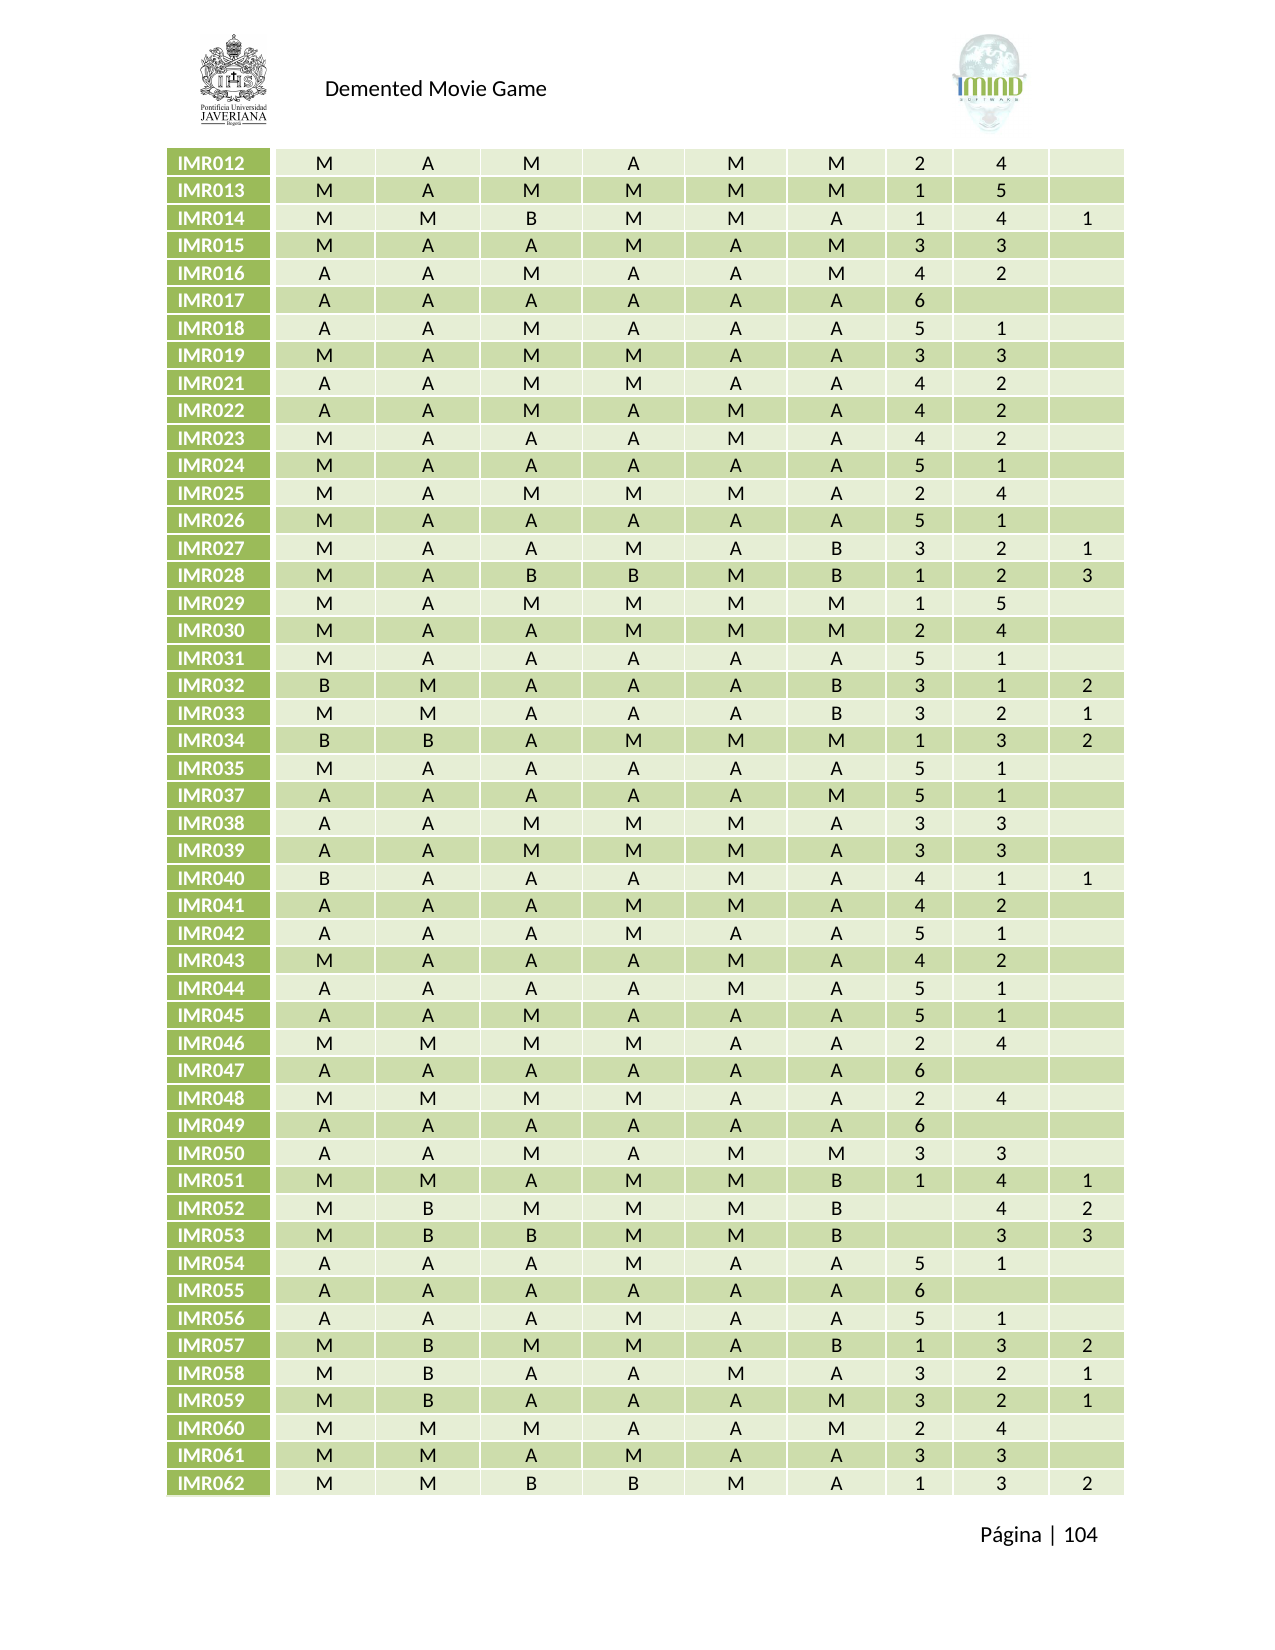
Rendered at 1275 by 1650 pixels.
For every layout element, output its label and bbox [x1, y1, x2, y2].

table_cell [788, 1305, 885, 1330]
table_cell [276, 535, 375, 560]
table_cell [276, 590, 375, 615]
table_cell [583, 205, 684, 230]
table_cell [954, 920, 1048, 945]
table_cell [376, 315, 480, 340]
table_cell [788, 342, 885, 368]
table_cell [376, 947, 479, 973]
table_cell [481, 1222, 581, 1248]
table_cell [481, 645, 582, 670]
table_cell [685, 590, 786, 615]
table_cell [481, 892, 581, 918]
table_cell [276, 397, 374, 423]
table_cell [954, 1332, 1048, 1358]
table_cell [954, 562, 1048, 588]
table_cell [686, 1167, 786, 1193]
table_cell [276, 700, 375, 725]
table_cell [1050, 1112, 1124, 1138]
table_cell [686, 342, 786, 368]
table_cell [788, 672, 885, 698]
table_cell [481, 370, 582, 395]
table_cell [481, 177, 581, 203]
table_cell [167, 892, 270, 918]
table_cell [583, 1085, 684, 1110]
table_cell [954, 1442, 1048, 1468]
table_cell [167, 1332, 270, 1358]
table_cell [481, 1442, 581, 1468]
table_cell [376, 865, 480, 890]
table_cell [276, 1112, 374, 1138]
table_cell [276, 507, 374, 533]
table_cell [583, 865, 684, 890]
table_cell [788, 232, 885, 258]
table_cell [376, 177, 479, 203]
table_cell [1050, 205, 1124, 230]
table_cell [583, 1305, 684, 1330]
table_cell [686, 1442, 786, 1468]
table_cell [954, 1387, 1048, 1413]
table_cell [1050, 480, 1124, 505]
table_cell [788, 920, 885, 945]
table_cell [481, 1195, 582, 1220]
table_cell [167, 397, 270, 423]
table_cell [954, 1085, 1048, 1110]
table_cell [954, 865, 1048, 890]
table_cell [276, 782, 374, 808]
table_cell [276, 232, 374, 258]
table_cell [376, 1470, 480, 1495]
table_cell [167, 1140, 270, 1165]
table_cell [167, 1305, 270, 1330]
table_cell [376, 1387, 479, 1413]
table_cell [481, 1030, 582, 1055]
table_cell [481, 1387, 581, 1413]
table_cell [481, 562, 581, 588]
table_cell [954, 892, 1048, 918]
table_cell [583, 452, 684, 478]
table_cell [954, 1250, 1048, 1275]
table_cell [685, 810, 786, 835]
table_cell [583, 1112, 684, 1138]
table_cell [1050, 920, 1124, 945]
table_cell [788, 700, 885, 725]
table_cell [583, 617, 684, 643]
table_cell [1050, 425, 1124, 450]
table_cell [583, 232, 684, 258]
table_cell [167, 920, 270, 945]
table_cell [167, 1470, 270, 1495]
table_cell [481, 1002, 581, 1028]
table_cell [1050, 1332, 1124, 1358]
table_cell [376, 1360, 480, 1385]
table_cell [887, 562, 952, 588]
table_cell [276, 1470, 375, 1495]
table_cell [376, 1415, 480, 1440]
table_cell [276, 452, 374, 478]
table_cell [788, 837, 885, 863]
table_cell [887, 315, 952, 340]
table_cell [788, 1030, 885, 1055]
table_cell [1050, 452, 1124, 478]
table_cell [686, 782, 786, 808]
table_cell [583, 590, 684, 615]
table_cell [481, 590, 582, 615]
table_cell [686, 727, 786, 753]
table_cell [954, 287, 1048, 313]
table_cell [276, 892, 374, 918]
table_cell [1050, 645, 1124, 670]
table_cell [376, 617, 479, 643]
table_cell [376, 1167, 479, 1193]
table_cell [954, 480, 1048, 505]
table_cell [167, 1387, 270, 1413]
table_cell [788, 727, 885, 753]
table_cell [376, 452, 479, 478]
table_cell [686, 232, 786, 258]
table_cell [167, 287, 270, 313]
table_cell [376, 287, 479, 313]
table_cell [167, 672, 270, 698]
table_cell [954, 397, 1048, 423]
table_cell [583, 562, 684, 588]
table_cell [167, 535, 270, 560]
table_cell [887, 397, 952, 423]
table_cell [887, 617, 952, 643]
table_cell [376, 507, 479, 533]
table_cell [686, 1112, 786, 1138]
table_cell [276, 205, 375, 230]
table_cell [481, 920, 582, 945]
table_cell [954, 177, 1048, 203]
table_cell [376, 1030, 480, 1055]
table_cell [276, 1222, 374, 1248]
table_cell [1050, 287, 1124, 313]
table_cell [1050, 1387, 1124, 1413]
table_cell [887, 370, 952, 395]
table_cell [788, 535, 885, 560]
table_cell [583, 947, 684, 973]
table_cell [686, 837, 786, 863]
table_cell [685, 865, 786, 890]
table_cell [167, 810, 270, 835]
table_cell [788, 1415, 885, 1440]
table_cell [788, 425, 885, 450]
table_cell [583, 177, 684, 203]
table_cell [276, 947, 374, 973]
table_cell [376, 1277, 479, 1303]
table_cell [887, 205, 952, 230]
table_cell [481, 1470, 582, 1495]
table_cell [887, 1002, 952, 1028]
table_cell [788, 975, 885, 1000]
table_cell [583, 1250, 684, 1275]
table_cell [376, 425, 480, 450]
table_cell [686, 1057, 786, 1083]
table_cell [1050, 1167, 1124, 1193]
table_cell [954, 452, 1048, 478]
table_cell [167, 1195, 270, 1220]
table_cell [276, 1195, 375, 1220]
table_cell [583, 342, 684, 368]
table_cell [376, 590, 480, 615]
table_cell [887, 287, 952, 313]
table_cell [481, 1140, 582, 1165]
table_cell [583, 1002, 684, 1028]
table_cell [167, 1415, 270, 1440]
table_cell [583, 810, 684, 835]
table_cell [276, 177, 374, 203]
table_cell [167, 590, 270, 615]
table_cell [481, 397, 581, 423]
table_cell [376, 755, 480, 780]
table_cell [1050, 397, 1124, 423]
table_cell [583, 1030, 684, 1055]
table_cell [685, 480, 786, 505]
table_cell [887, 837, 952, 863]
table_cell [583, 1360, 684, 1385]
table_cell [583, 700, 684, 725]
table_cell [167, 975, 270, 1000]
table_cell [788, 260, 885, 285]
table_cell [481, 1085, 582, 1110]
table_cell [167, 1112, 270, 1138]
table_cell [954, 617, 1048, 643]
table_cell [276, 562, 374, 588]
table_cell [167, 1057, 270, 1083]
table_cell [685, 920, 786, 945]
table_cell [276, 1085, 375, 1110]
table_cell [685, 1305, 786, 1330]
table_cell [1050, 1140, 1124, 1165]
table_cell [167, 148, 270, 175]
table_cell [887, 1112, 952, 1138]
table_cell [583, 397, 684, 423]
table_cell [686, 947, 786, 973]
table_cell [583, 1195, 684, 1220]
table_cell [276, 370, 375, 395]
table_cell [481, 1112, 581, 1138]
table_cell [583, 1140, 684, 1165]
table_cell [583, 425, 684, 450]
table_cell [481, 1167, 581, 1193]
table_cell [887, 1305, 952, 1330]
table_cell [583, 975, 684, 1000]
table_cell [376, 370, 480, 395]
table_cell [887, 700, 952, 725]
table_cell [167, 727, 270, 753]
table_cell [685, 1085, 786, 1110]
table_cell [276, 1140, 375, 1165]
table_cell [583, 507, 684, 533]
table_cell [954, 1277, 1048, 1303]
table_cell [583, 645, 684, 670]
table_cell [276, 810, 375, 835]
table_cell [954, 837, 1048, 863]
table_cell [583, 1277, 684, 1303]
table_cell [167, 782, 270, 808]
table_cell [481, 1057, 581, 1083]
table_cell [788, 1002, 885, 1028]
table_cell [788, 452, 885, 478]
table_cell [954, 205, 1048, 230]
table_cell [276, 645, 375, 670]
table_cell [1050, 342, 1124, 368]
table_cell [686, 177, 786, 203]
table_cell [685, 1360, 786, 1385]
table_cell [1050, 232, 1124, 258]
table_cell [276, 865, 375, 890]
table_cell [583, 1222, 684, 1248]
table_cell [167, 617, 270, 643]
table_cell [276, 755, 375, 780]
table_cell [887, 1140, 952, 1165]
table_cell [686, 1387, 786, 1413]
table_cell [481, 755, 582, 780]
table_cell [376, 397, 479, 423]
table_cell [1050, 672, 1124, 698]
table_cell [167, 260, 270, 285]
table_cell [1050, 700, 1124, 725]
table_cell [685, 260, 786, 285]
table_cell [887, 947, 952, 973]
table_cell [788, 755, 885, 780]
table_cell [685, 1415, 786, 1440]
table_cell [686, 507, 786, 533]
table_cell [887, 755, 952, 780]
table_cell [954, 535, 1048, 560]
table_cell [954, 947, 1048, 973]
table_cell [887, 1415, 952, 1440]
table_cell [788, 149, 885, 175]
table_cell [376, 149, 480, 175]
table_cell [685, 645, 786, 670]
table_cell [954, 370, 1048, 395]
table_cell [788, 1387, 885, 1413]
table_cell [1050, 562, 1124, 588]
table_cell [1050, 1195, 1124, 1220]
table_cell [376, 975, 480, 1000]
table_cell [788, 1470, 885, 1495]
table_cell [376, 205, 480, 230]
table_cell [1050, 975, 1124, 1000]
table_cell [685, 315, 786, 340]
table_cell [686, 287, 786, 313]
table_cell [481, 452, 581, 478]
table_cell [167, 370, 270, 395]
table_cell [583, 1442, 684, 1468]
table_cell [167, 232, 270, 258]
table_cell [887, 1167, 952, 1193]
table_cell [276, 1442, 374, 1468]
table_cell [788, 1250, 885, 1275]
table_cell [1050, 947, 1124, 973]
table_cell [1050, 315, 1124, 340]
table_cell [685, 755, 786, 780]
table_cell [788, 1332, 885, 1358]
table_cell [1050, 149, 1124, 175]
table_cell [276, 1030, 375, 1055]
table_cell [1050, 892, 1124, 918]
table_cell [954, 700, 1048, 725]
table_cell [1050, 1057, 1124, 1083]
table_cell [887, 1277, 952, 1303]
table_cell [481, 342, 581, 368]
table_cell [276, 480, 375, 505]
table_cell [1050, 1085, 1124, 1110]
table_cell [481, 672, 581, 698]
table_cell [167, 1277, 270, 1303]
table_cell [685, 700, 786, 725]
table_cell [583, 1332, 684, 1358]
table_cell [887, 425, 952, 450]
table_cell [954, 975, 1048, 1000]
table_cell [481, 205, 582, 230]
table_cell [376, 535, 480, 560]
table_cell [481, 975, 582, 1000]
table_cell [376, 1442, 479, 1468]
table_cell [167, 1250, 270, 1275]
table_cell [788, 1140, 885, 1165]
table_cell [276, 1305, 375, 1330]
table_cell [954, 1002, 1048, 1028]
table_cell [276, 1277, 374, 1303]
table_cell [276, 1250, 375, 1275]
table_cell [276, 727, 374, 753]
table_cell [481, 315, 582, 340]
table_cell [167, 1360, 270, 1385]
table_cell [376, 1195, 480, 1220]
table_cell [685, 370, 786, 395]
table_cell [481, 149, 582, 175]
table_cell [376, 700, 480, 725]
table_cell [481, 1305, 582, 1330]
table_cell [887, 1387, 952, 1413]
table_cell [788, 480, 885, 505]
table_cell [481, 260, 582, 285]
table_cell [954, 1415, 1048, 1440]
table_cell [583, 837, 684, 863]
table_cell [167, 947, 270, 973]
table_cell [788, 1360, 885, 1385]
picture [951, 34, 1033, 138]
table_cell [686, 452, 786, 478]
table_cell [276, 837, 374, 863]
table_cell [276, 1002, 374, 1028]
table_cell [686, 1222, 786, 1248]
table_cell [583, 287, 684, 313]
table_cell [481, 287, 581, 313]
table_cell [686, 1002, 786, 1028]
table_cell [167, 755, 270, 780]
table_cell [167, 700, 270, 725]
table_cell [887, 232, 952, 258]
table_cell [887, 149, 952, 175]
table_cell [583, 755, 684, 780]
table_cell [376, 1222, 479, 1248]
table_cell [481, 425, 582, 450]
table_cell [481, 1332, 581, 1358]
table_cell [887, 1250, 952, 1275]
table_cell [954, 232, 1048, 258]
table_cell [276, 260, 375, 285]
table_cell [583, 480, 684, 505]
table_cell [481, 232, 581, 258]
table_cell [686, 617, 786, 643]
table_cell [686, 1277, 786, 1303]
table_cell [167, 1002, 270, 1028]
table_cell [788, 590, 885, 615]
picture [200, 34, 267, 126]
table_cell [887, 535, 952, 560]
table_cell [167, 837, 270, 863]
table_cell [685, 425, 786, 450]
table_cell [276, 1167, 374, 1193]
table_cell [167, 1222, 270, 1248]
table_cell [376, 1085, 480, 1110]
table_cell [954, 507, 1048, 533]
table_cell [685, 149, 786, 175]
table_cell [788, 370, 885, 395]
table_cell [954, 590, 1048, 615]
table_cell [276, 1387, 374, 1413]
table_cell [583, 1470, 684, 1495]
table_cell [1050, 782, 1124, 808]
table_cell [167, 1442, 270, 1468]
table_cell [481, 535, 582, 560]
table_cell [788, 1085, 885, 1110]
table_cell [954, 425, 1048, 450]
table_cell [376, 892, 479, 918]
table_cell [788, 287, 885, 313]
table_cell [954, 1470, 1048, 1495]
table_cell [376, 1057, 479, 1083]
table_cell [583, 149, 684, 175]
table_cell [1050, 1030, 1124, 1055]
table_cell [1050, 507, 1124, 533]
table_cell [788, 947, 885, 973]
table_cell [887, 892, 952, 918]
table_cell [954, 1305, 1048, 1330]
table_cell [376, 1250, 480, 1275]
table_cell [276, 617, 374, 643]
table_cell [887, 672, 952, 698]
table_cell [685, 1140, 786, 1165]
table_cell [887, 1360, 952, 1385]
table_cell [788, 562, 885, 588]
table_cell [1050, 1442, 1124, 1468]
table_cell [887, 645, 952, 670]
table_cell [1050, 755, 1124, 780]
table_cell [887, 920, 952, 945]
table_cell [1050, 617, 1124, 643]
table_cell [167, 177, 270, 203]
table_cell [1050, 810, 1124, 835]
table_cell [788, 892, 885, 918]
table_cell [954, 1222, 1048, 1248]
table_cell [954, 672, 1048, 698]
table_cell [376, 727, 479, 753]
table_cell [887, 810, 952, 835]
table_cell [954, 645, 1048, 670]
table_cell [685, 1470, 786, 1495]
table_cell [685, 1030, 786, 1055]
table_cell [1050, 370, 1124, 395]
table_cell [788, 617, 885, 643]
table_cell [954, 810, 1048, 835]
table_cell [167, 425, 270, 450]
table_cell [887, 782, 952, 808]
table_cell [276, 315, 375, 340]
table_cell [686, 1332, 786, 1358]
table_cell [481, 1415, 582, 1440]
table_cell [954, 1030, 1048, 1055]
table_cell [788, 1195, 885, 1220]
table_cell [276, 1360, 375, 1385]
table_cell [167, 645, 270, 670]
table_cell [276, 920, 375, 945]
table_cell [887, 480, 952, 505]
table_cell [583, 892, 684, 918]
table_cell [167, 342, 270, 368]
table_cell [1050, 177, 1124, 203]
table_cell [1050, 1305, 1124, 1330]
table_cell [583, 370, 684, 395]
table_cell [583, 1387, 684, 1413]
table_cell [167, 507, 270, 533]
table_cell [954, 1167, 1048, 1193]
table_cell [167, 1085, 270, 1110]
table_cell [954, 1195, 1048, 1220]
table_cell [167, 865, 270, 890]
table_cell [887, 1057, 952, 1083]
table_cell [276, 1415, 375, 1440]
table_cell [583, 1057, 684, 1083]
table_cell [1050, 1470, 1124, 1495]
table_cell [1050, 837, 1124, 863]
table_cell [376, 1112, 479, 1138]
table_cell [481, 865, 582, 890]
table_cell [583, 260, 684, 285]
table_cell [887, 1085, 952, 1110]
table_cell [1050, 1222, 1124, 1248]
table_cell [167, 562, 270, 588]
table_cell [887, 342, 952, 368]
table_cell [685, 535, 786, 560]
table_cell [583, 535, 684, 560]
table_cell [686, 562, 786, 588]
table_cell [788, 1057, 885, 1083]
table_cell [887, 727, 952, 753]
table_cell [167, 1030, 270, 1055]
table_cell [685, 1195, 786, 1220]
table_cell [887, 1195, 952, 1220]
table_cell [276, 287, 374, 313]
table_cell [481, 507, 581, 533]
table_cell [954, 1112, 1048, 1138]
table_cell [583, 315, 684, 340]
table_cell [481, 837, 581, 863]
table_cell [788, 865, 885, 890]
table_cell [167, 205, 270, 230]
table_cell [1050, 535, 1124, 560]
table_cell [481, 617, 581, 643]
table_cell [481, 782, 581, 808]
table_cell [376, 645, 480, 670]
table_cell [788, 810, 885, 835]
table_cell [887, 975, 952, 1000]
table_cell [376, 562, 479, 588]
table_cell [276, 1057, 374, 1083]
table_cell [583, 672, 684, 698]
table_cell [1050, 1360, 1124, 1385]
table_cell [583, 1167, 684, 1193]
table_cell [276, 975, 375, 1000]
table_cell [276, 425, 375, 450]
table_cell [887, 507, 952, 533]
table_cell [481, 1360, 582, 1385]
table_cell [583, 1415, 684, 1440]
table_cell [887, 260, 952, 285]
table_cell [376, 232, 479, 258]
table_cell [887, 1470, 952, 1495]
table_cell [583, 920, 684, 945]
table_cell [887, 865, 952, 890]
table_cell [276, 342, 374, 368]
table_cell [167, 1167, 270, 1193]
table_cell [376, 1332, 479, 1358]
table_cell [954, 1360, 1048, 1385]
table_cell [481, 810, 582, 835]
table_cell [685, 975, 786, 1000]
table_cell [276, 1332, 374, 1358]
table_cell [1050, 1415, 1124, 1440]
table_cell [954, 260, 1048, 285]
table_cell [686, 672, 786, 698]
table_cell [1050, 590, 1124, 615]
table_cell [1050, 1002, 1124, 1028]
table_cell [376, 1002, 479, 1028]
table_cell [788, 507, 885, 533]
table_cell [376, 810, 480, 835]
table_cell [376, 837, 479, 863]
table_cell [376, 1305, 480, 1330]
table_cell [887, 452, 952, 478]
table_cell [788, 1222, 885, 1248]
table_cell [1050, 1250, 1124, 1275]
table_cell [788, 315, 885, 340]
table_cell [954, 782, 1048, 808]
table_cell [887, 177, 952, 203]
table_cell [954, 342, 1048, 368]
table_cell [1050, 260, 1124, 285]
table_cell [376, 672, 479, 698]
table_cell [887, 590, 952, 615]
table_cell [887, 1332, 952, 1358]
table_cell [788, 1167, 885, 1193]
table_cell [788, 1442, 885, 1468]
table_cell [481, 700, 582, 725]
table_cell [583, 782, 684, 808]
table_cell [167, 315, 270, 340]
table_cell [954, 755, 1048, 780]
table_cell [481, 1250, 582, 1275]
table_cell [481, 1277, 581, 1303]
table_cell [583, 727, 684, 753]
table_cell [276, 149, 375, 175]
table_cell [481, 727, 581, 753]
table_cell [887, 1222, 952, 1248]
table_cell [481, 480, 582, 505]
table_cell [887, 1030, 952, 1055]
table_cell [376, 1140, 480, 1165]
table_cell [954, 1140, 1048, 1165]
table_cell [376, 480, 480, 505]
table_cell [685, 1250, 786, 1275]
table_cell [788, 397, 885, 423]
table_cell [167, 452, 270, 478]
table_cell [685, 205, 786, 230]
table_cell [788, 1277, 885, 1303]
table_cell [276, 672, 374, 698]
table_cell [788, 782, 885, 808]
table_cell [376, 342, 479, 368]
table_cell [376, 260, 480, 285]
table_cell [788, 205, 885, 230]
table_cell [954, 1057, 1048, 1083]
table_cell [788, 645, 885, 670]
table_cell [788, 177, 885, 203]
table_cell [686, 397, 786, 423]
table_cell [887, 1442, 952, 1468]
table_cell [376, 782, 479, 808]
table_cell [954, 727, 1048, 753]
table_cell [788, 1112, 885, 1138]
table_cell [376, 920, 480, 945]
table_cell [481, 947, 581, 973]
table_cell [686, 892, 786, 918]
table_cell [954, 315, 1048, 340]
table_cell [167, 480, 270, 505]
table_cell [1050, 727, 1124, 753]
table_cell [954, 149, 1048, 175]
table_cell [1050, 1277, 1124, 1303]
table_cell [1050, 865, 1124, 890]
